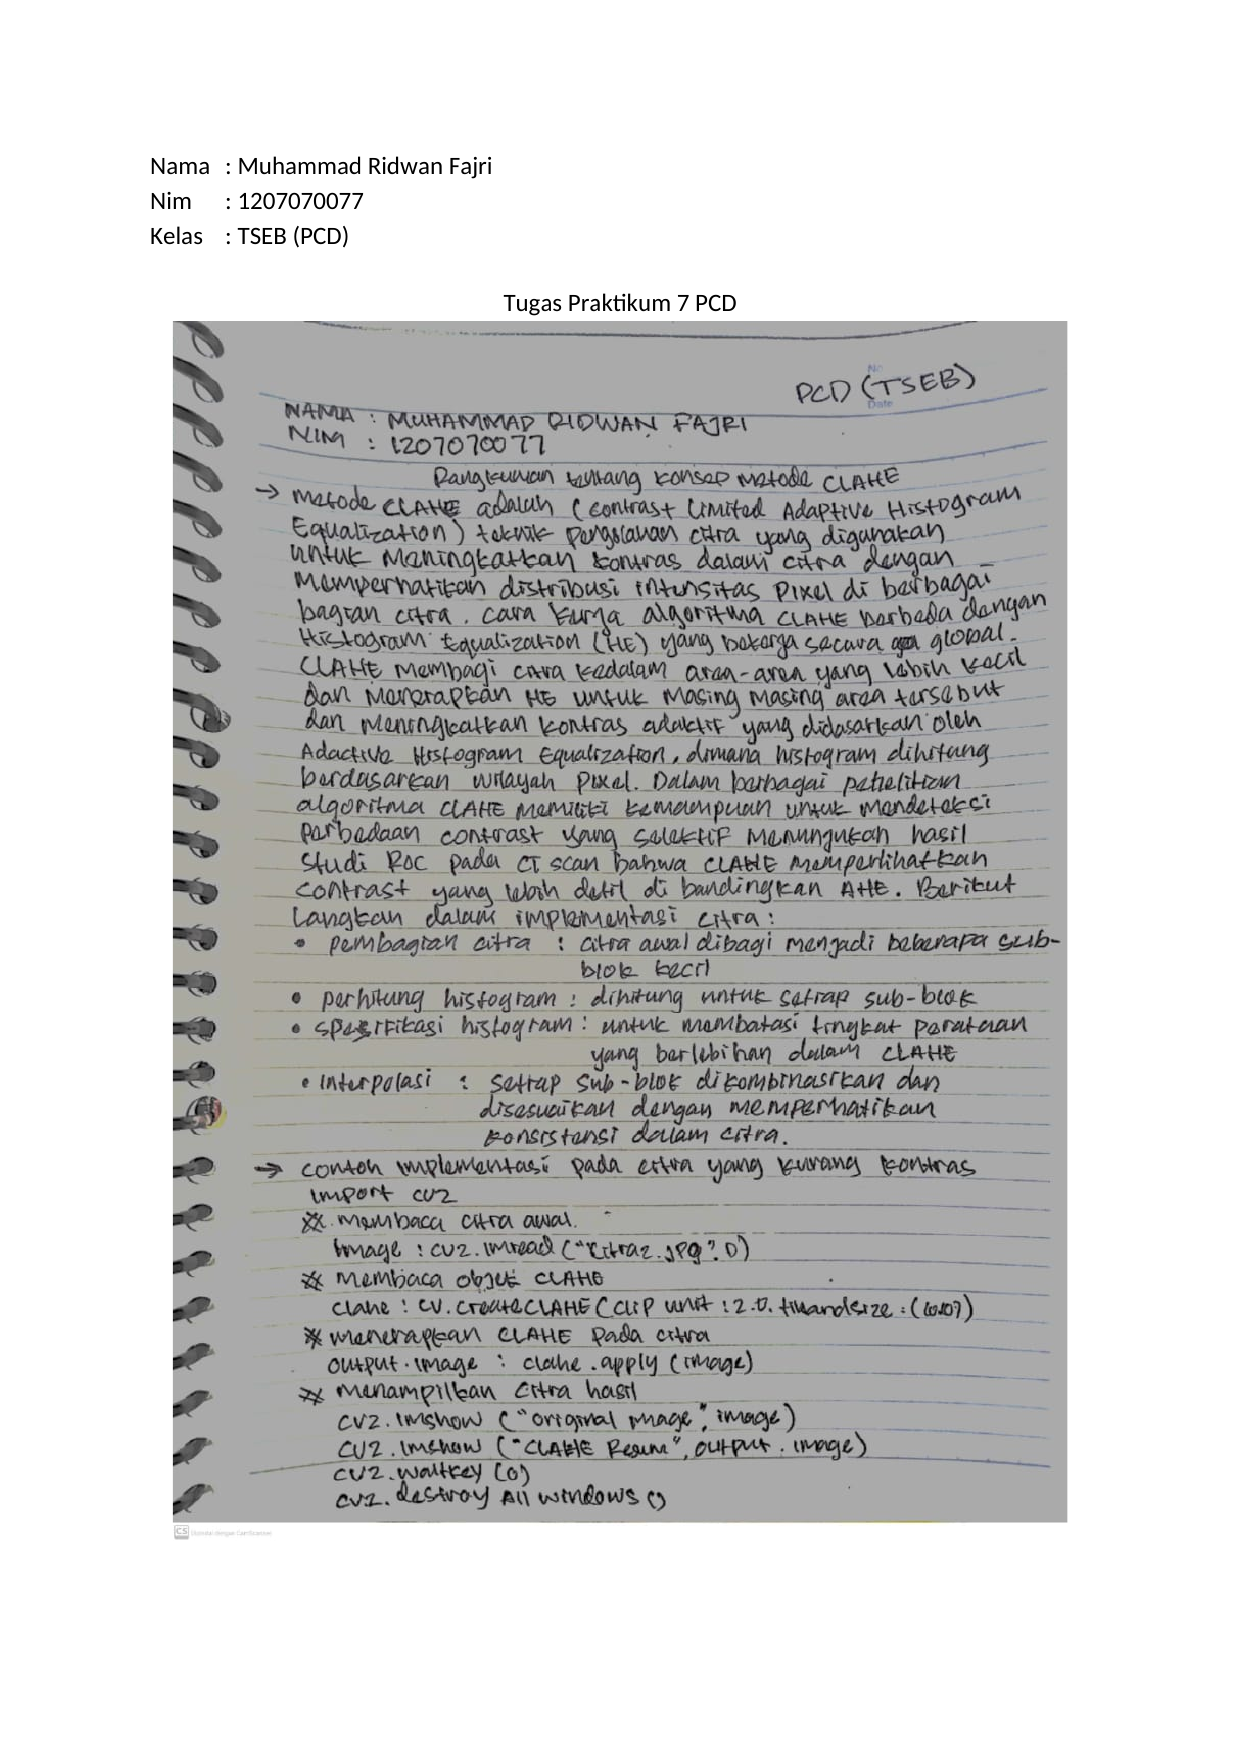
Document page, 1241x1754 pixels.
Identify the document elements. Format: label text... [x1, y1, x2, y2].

text Nama : Muhammad Ridwan Fajri [150, 150, 1090, 181]
text Tugas Praktikum 7 PCD [150, 287, 1090, 317]
text Nim : 1207070077 [150, 185, 1090, 216]
picture [172, 321, 1068, 1541]
text Kelas : TSEB (PCD) [150, 220, 1090, 283]
